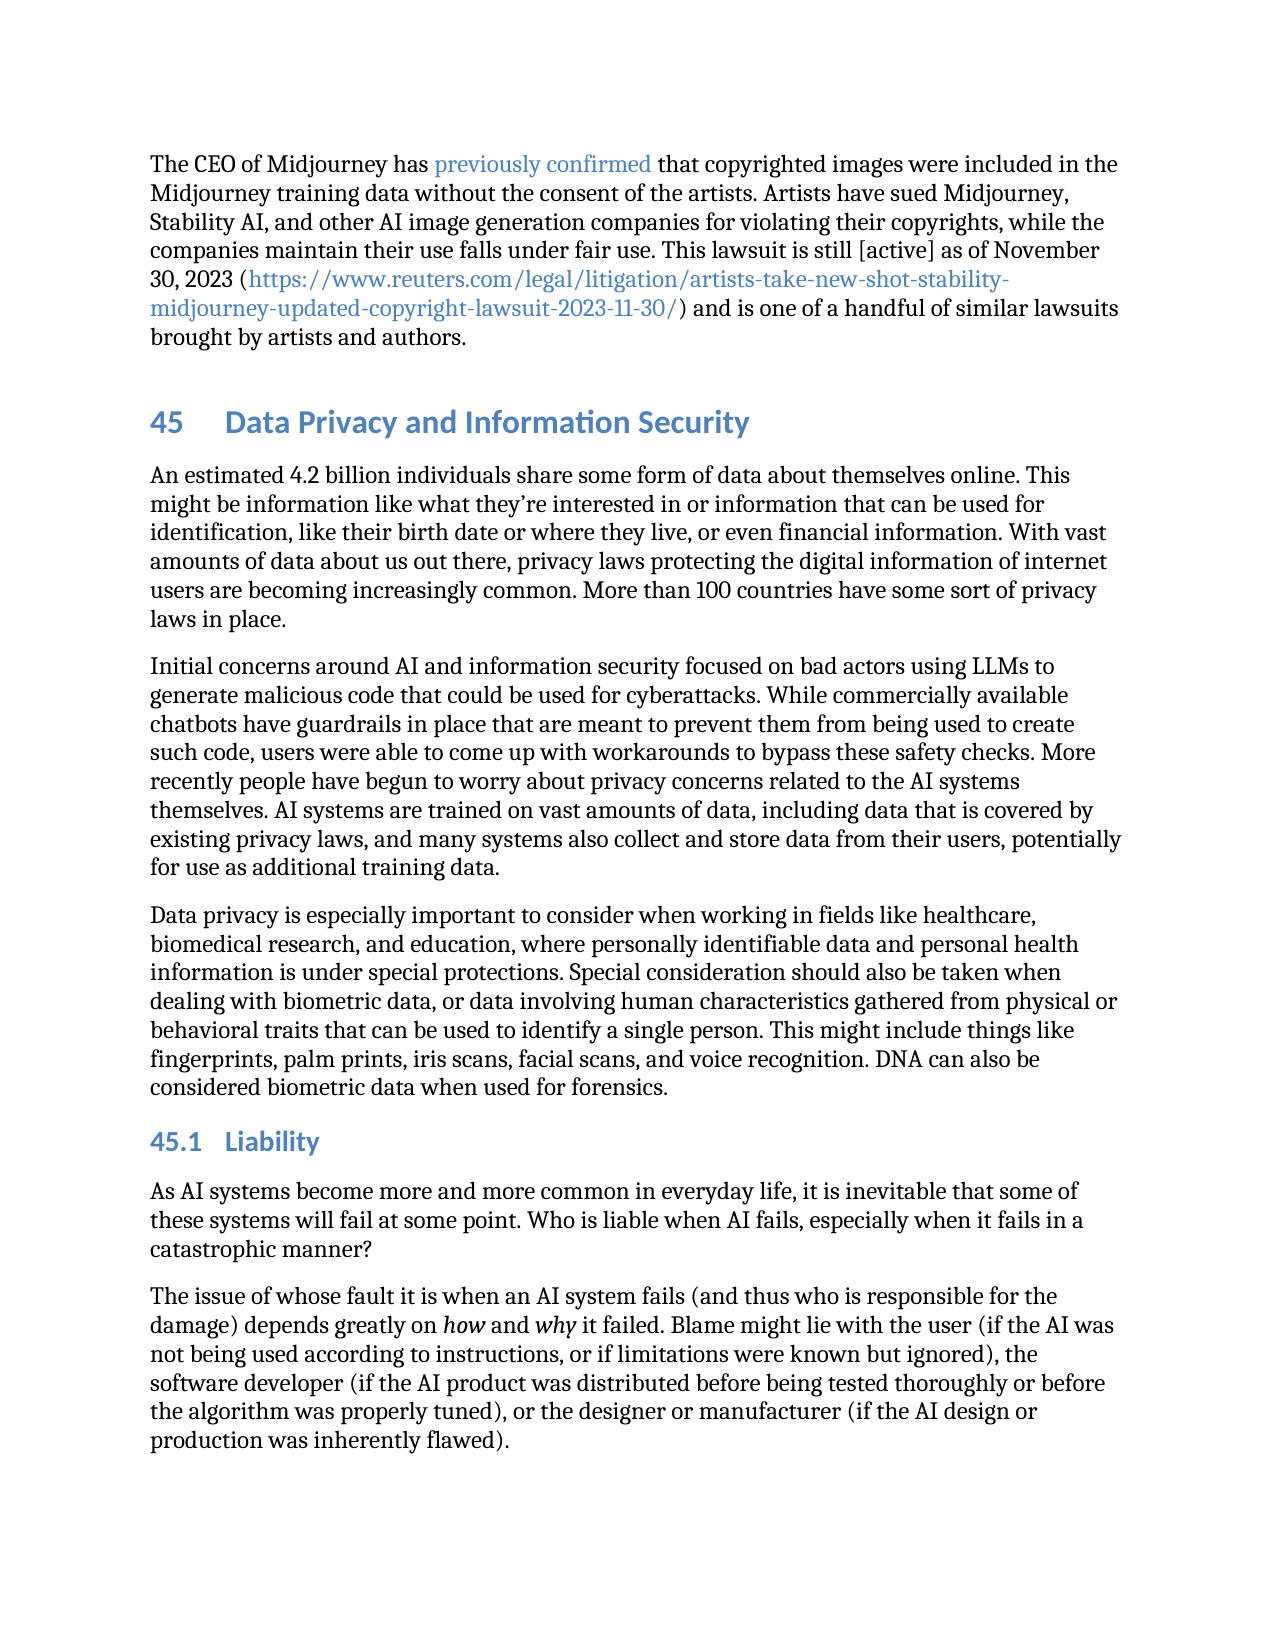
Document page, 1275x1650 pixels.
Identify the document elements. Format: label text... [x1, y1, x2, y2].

text Data privacy is especially important to consider when working in fields like healthcare, biomedical research, and education, where personally identifiable data and personal health information is under special protections. Special consideration should also be taken when dealing with biometric data, or data involving human characteristics gathered from physical or behavioral traits that can be used to identify a single person. This might include things like fingerprints, palm prints, iris scans, facial scans, and voice recognition. DNA can also be considered biometric data when used for forensics. [150, 901, 1125, 1102]
subtitle 45.1 Liability [150, 1123, 1125, 1158]
text The CEO of Midjourney has previously confirmed that copyrighted images were included in the Midjourney training data without the consent of the artists. Artists have sued Midjourney, Stability AI, and other AI image generation companies for violating their copyrights, while the companies maintain their use falls under fair use. This lawsuit is still [active] as of November 30, 2023 (https://www.reuters.com/legal/litigation/artists-take-new-shot-stability-midjourney-updated-copyright-lawsuit-2023-11-30/) and is one of a handful of similar lawsuits brought by artists and authors. [150, 150, 1125, 351]
text An estimated 4.2 billion individuals share some form of data about themselves online. This might be information like what they’re interested in or information that can be used for identification, like their birth date or where they live, or even financial information. With vast amounts of data about us out there, privacy laws protecting the digital information of internet users are becoming increasingly common. More than 100 countries have some sort of privacy laws in place. [150, 461, 1125, 633]
text The issue of whose fault it is when an AI system fails (and thus who is responsible for the damage) depends greatly on how and why it failed. Blame might lie with the user (if the AI was not being used according to instructions, or if limitations were known but ignored), the software developer (if the AI product was distributed before being tested thoroughly or before the algorithm was properly tuned), or the designer or manufacturer (if the AI design or production was inherently flawed). [150, 1282, 1125, 1455]
text Initial concerns around AI and information security focused on bad actors using LLMs to generate malicious code that could be used for cyberattacks. While commercially available chatbots have guardrails in place that are meant to prevent them from being used to create such code, users were able to come up with workarounds to bypass these safety checks. More recently people have begun to worry about privacy concerns related to the AI systems themselves. AI systems are trained on vast amounts of data, including data that is covered by existing privacy laws, and many systems also collect and store data from their users, potentially for use as additional training data. [150, 652, 1125, 882]
text As AI systems become more and more common in everyday life, it is inevitable that some of these systems will fail at some point. Who is liable when AI fails, especially when it fails in a catastrophic manner? [150, 1177, 1125, 1263]
subtitle 45 Data Privacy and Information Security [150, 401, 1125, 442]
